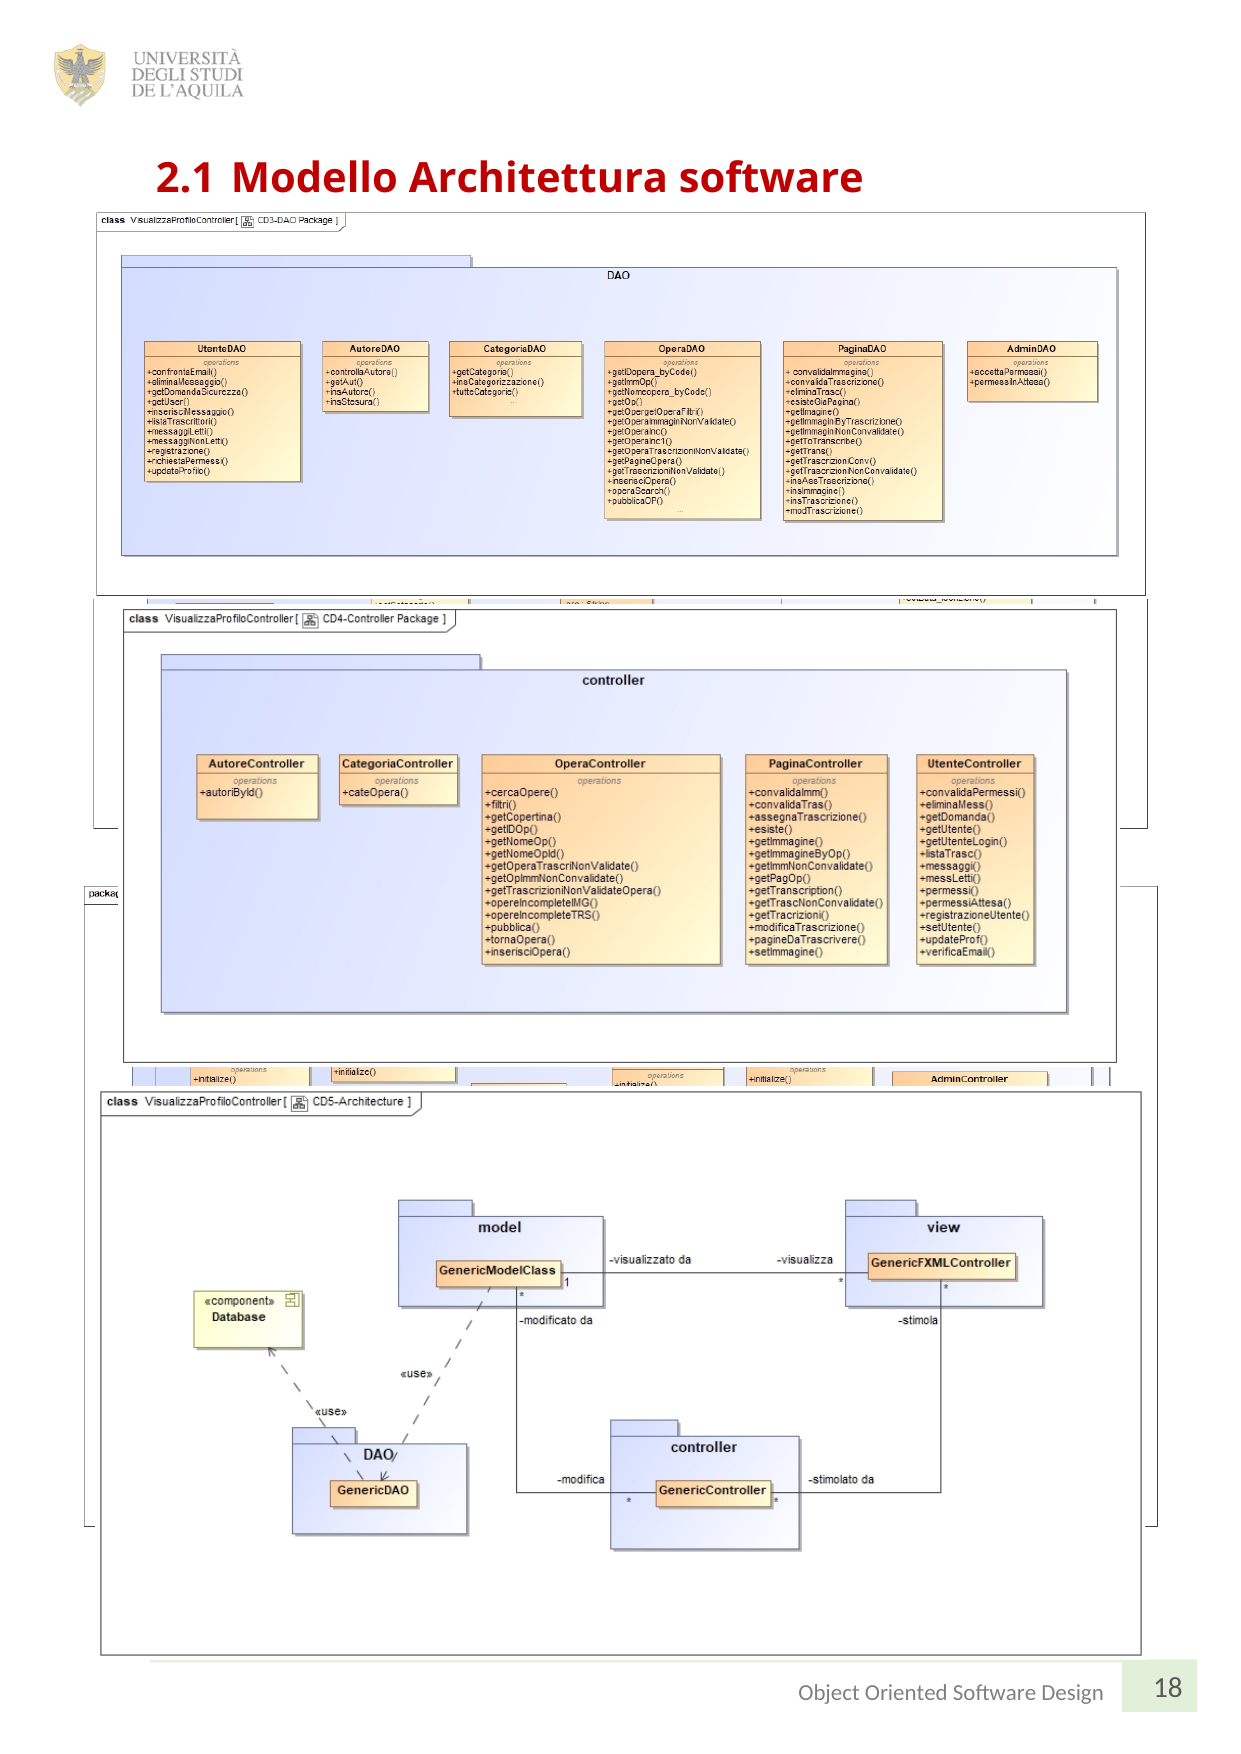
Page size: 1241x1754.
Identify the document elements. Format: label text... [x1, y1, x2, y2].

list Modello Architettura software [156, 148, 1122, 204]
picture [33, 27, 279, 120]
picture [79, 208, 1161, 1660]
